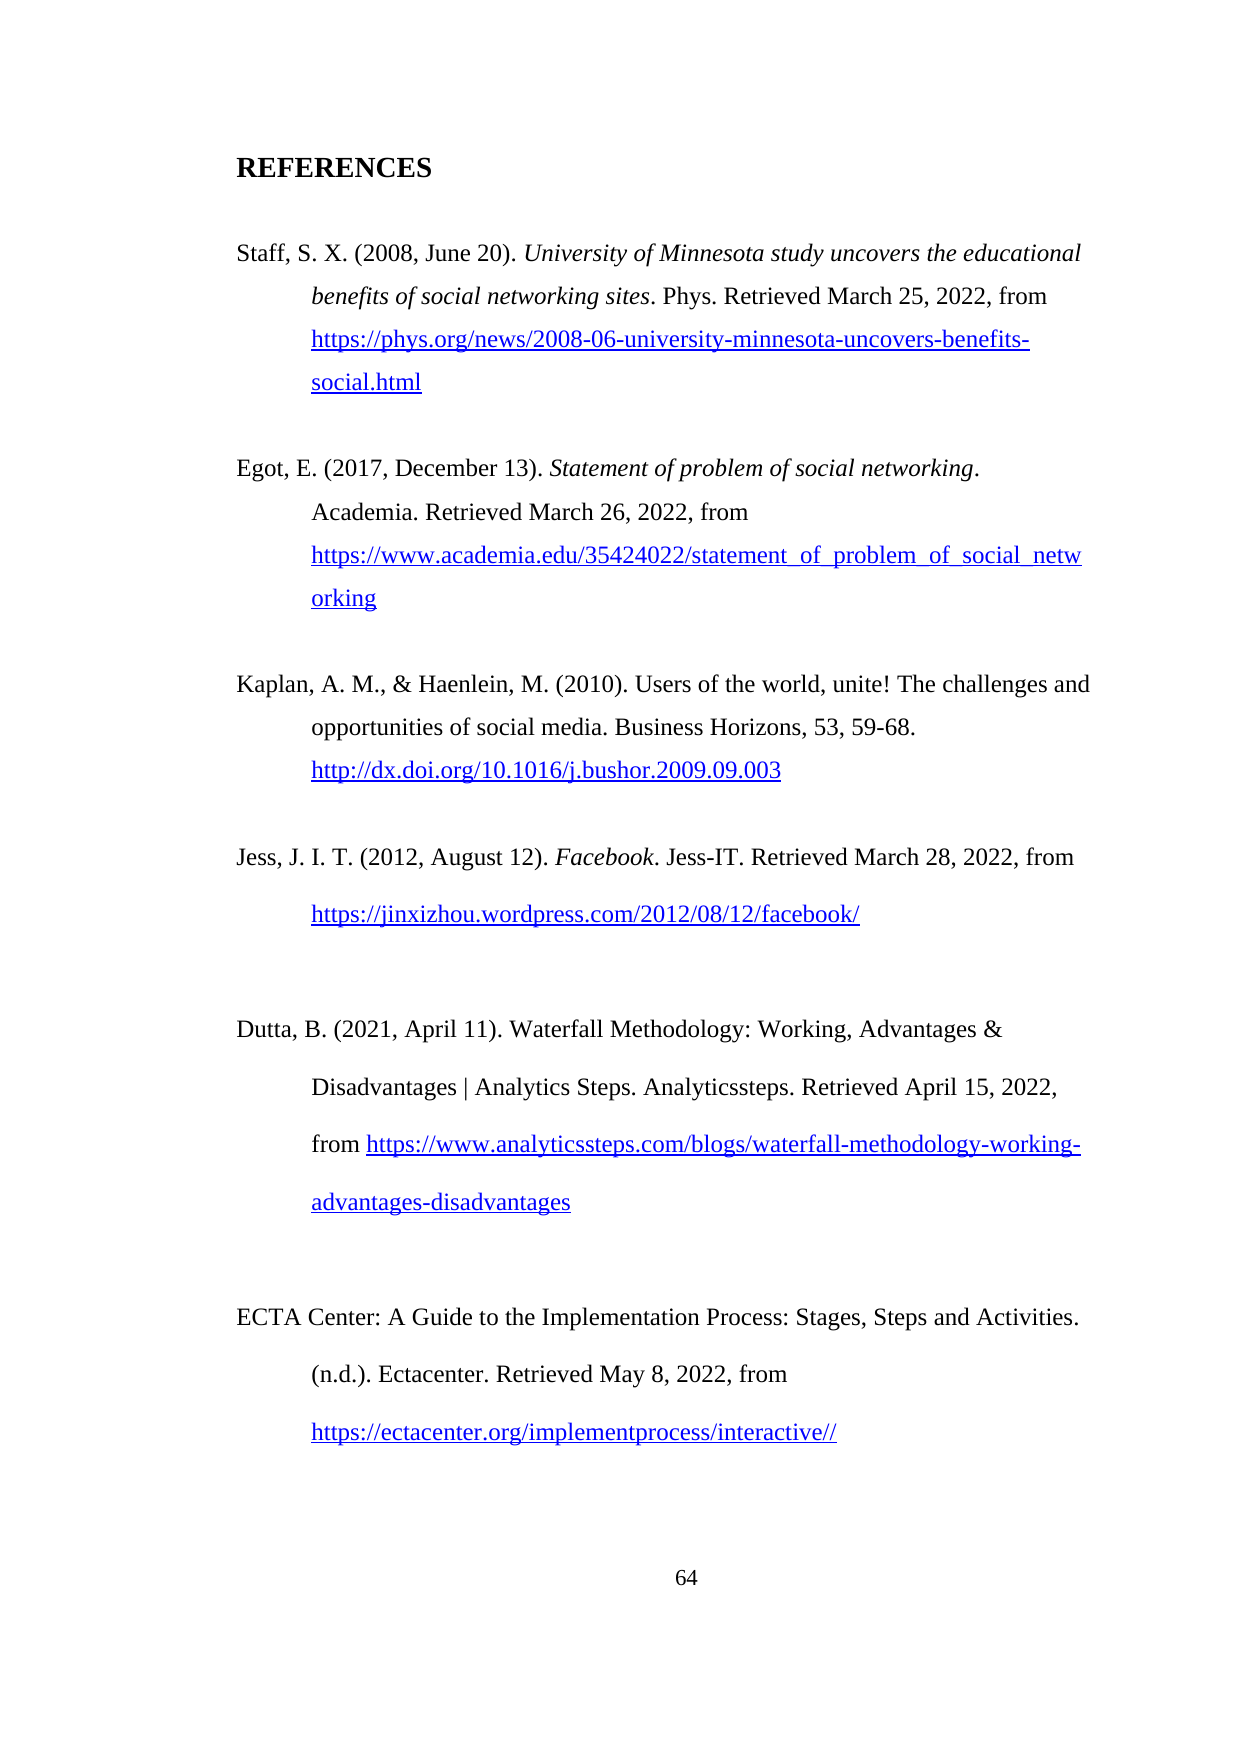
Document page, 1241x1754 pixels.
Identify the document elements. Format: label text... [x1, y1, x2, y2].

text Egot, E. (2017, December 13). Statement of problem of social networking. Academia. Retrieved March 26, 2022, from https://www.academia.edu/35424022/statement_of_problem_of_social_networking [236, 453, 1090, 612]
text Dutta, B. (2021, April 11). Waterfall Methodology: Working, Advantages & Disadvantages | Analytics Steps. Analyticssteps. Retrieved April 15, 2022, from https://www.analyticssteps.com/blogs/waterfall-methodology-working-advantages-disadvantages [236, 1014, 1090, 1215]
text Jess, J. I. T. (2012, August 12). Facebook. Jess-IT. Retrieved March 28, 2022, from https://jinxizhou.wordpress.com/2012/08/12/facebook/ [236, 842, 1090, 928]
text Kaplan, A. M., & Haenlein, M. (2010). Users of the world, unite! The challenges and opportunities of social media. Business Horizons, 53, 59-68. http://dx.doi.org/10.1016/j.bushor.2009.09.003 [236, 669, 1090, 784]
text ECTA Center: A Guide to the Implementation Process: Stages, Steps and Activities. (n.d.). Ectacenter. Retrieved May 8, 2022, from https://ectacenter.org/implementprocess/interactive// [236, 1302, 1090, 1445]
text Staff, S. X. (2008, June 20). University of Minnesota study uncovers the educational benefits of social networking sites. Phys. Retrieved March 25, 2022, from https://phys.org/news/2008-06-university-minnesota-uncovers-benefits-social.html [236, 238, 1090, 396]
text references [236, 150, 1090, 183]
